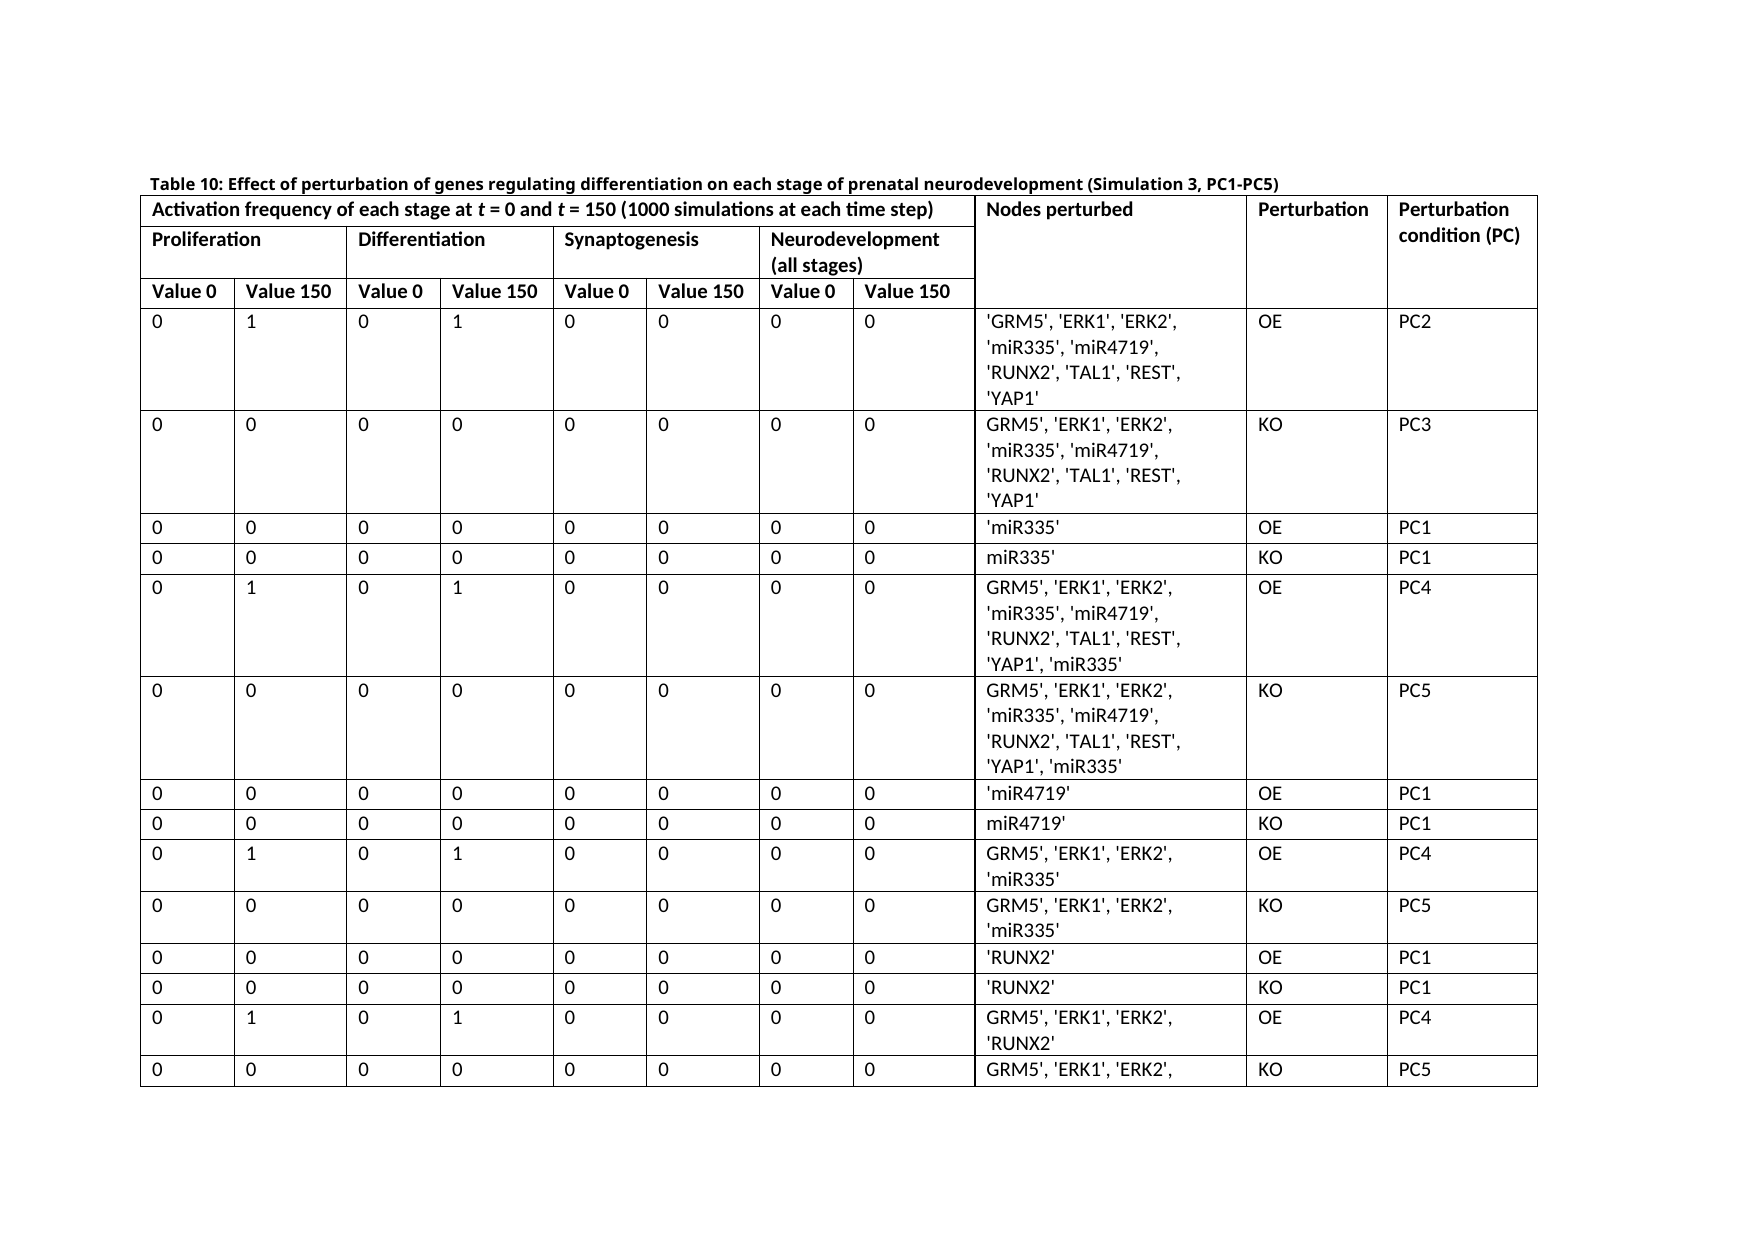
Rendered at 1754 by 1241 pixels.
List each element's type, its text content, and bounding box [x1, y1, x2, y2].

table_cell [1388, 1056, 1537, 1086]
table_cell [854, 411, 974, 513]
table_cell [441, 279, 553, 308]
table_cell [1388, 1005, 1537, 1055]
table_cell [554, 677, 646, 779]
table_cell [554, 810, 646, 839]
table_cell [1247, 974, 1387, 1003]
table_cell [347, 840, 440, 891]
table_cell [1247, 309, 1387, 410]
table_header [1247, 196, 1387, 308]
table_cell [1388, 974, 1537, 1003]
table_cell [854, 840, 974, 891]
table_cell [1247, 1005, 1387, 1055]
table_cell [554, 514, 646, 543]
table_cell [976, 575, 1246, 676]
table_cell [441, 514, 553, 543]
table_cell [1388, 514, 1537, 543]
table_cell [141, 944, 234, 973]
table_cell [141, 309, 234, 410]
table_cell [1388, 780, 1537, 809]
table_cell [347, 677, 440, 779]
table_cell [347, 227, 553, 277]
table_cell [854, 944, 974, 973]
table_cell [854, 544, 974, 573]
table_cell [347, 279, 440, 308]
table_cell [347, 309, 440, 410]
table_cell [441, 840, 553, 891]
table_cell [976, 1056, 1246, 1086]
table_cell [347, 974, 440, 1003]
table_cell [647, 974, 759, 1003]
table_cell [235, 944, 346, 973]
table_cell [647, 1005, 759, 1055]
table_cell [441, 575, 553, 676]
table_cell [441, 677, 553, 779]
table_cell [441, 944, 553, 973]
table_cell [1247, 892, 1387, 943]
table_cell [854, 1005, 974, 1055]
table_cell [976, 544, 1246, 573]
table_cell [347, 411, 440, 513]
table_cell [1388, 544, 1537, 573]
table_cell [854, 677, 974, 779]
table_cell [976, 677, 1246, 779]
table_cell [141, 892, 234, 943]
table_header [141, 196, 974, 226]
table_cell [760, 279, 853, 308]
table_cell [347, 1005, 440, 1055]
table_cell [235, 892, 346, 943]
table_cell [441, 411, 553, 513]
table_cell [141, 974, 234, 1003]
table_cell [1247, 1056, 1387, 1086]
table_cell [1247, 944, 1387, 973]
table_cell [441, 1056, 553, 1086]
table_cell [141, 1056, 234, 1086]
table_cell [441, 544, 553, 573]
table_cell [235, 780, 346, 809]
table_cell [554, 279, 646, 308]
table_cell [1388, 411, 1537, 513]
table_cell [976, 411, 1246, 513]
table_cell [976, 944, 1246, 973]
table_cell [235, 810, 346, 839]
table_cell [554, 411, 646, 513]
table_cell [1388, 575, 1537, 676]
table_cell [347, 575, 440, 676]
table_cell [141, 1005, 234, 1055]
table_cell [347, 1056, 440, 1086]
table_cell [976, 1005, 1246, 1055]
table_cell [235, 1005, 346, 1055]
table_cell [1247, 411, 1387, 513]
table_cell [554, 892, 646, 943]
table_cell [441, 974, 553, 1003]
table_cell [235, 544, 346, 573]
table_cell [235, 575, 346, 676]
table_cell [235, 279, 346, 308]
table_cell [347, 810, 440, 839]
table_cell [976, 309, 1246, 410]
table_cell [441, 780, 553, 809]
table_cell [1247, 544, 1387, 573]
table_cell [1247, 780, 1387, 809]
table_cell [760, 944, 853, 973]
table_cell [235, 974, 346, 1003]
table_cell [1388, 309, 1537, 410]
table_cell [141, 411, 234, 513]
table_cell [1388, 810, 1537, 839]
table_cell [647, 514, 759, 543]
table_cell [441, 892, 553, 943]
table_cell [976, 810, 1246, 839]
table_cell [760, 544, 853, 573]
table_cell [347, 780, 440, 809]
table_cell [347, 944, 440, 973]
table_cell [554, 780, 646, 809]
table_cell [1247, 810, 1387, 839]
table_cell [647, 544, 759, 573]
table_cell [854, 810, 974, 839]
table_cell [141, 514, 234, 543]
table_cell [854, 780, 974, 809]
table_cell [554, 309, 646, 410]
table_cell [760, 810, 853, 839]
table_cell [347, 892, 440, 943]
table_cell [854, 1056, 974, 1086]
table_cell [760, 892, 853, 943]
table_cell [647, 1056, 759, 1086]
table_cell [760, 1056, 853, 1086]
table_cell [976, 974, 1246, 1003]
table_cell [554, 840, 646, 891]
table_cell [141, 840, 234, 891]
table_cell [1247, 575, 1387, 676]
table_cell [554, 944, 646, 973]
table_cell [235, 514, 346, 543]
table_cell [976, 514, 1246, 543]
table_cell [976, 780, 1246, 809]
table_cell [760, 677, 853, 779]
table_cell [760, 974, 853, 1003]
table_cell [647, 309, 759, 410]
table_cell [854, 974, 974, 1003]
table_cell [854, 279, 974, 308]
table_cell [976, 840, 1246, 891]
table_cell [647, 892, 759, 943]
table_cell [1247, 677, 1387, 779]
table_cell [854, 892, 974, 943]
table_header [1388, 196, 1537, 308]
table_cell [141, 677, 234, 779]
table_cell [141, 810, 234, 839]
text Table 10: Effect of perturbation of genes regulating differentiation on each stage of prenatal neurodevelopment (Simulation 3, PC1-PC5) [150, 173, 1604, 195]
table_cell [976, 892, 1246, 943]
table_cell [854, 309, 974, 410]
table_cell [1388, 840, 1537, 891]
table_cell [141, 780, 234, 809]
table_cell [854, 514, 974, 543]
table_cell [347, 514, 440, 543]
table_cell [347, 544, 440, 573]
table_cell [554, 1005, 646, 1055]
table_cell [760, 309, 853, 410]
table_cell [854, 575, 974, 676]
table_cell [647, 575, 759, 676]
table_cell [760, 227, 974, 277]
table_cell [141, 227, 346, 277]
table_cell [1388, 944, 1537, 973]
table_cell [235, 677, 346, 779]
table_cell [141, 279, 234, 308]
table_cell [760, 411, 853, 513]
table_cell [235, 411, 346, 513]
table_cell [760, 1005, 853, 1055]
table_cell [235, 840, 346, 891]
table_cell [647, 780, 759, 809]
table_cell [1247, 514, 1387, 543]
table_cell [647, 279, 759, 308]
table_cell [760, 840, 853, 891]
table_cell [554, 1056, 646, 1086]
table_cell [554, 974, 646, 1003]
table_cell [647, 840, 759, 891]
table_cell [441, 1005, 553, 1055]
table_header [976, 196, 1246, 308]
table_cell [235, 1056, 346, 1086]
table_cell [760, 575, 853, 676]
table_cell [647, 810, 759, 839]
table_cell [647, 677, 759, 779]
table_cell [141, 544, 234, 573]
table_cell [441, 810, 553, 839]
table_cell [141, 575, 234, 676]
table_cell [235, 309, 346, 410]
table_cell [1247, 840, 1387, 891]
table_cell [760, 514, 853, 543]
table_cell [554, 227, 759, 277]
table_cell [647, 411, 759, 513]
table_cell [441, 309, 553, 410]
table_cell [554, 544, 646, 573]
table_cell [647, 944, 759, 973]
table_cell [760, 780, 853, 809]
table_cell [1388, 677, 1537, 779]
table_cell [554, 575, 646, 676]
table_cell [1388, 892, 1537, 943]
